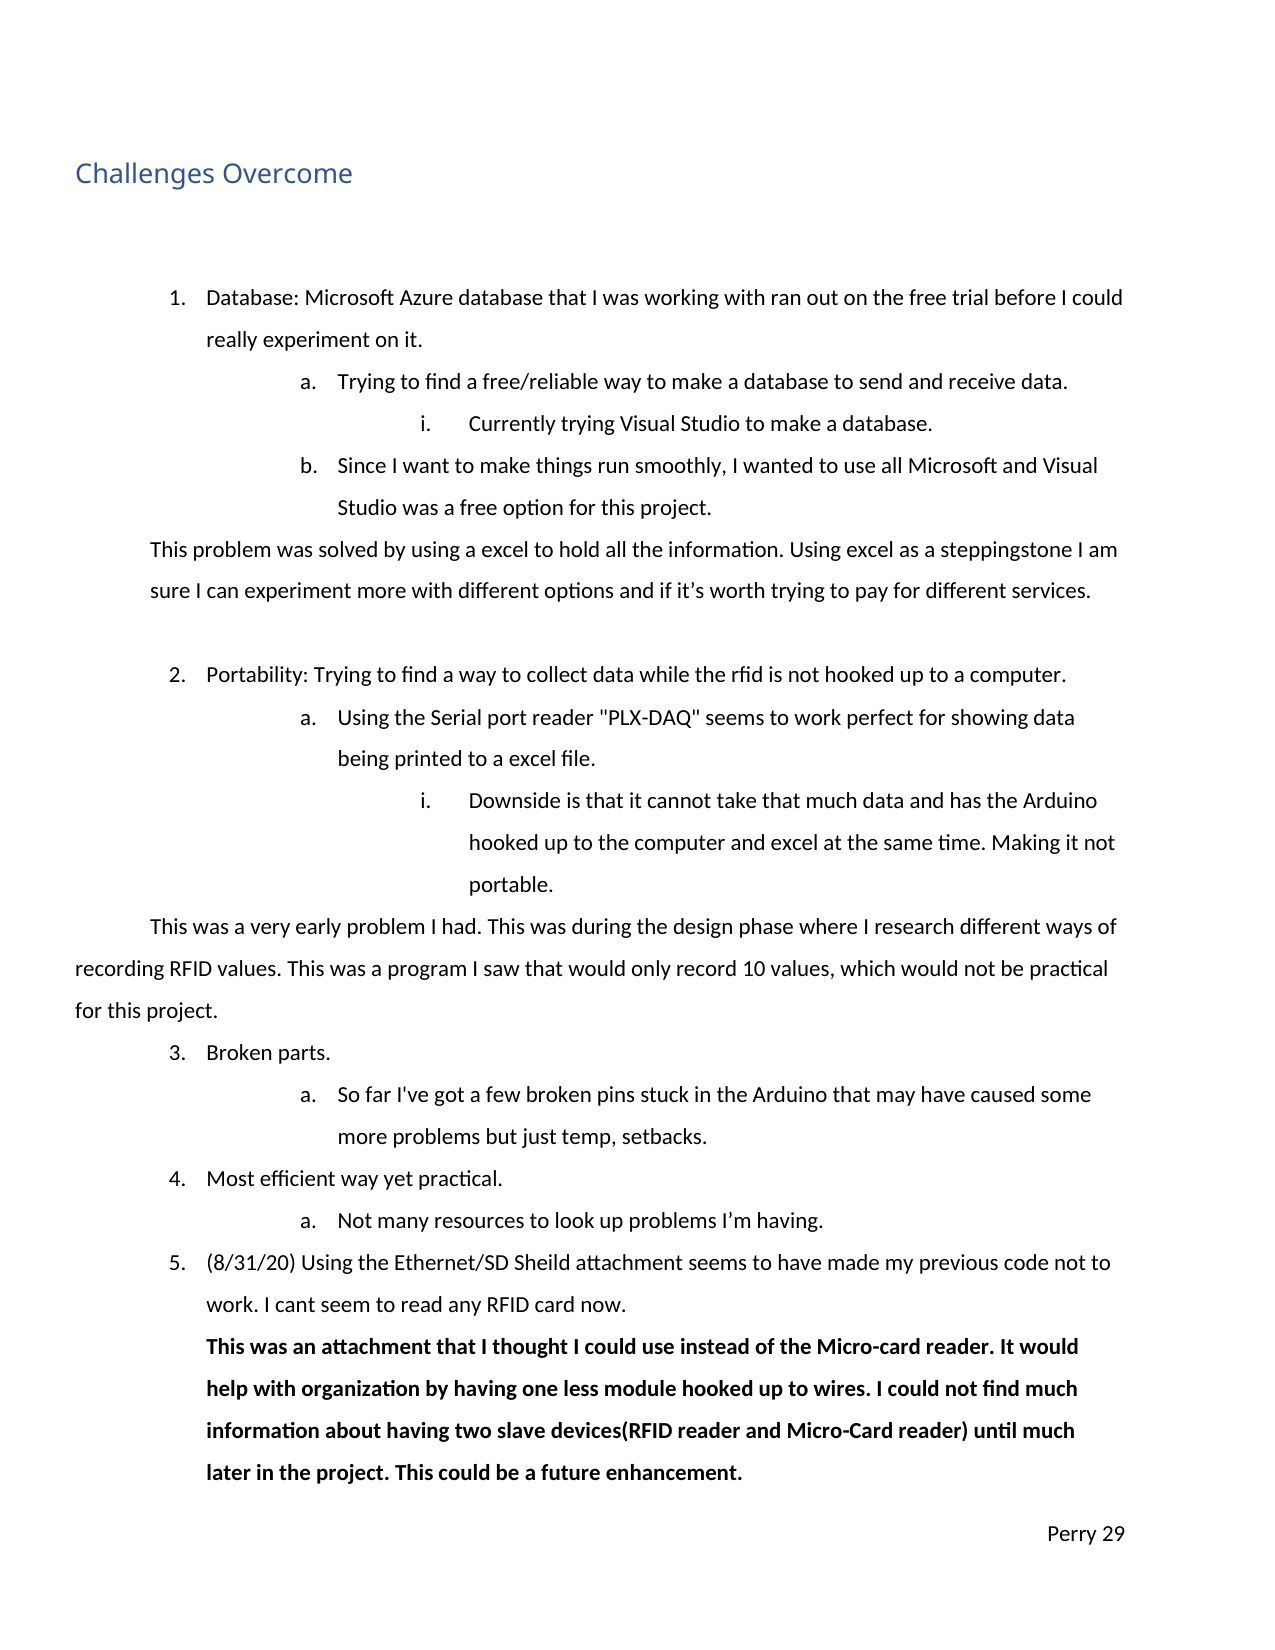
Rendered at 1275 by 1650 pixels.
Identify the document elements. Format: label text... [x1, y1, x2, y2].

text This was a very early problem I had. This was during the design phase where I research different ways of recording RFID values. This was a program I saw that would only record 10 values, which would not be practical for this project. [75, 912, 1125, 1024]
list Database: Microsoft Azure database that I was working with ran out on the free trial before I could really experiment on it. [169, 283, 1125, 353]
list Downside is that it cannot take that much data and has the Arduino hooked up to the computer and excel at the same time. Making it not portable. [431, 787, 1125, 898]
list Portability: Trying to find a way to collect data while the rfid is not hooked up to a computer. [169, 661, 1125, 689]
list Not many resources to look up problems I’m having. [300, 1206, 1125, 1234]
list Since I want to make things run smoothly, I wanted to use all Microsoft and Visual Studio was a free option for this project. [300, 451, 1125, 521]
list Most efficient way yet practical. [169, 1164, 1125, 1192]
text This was an attachment that I thought I could use instead of the Micro-card reader. It would help with organization by having one less module hooked up to wires. I could not find much information about having two slave devices(RFID reader and Micro-Card reader) until much later in the project. This could be a future enhancement. [206, 1332, 1125, 1486]
list Currently trying Visual Studio to make a database. [431, 409, 1125, 437]
list Using the Serial port reader "PLX-DAQ" seems to work perfect for showing data being printed to a excel file. [300, 703, 1125, 773]
subtitle Challenges Overcome [75, 154, 1125, 191]
list So far I've got a few broken pins stuck in the Arduino that may have caused some more problems but just temp, setbacks. [300, 1080, 1125, 1150]
list Trying to find a free/reliable way to make a database to send and receive data. [300, 367, 1125, 395]
list (8/31/20) Using the Ethernet/SD Sheild attachment seems to have made my previous code not to work. I cant seem to read any RFID card now. [169, 1248, 1125, 1318]
list Broken parts. [169, 1038, 1125, 1066]
text This problem was solved by using a excel to hold all the information. Using excel as a steppingstone I am sure I can experiment more with different options and if it’s worth trying to pay for different services. [150, 535, 1125, 605]
